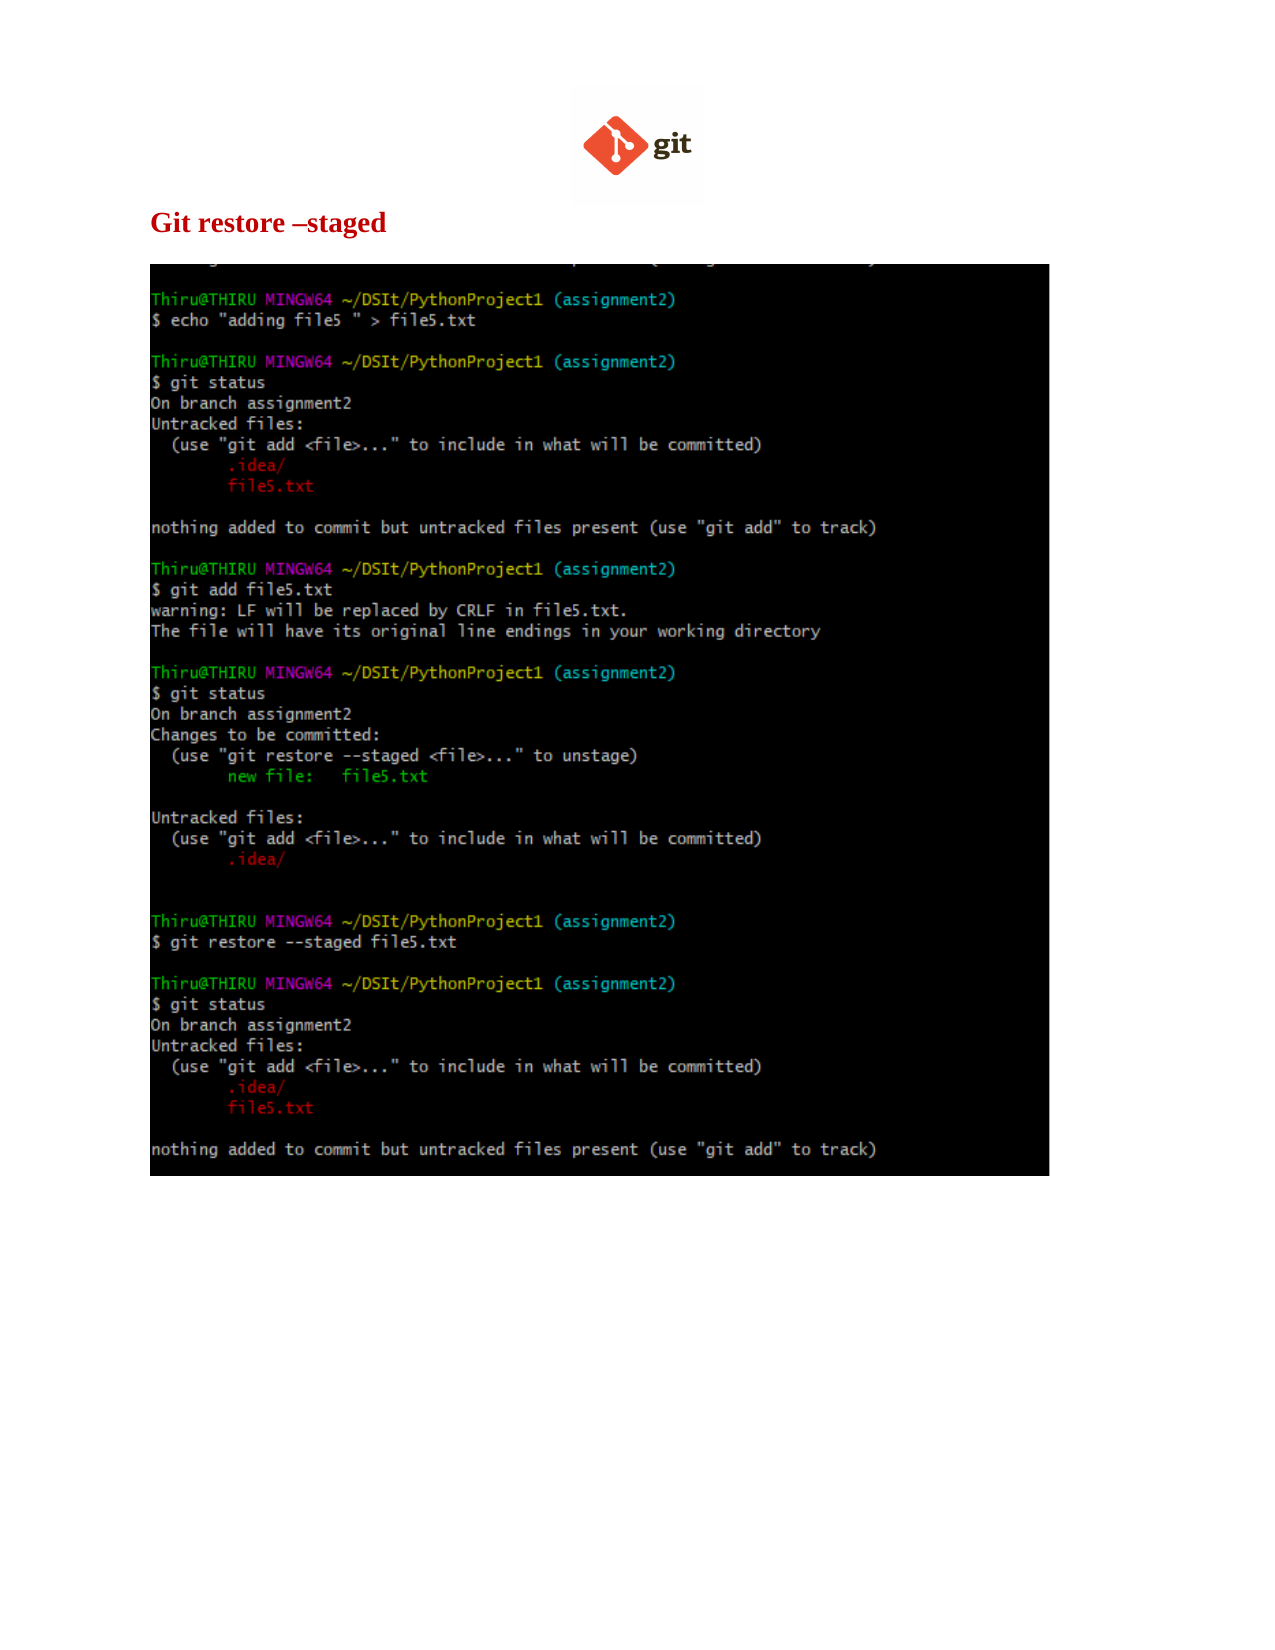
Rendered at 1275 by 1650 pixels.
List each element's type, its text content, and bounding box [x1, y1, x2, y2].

picture [571, 85, 704, 206]
text Git restore –staged [150, 205, 1125, 239]
picture [150, 264, 1050, 1176]
